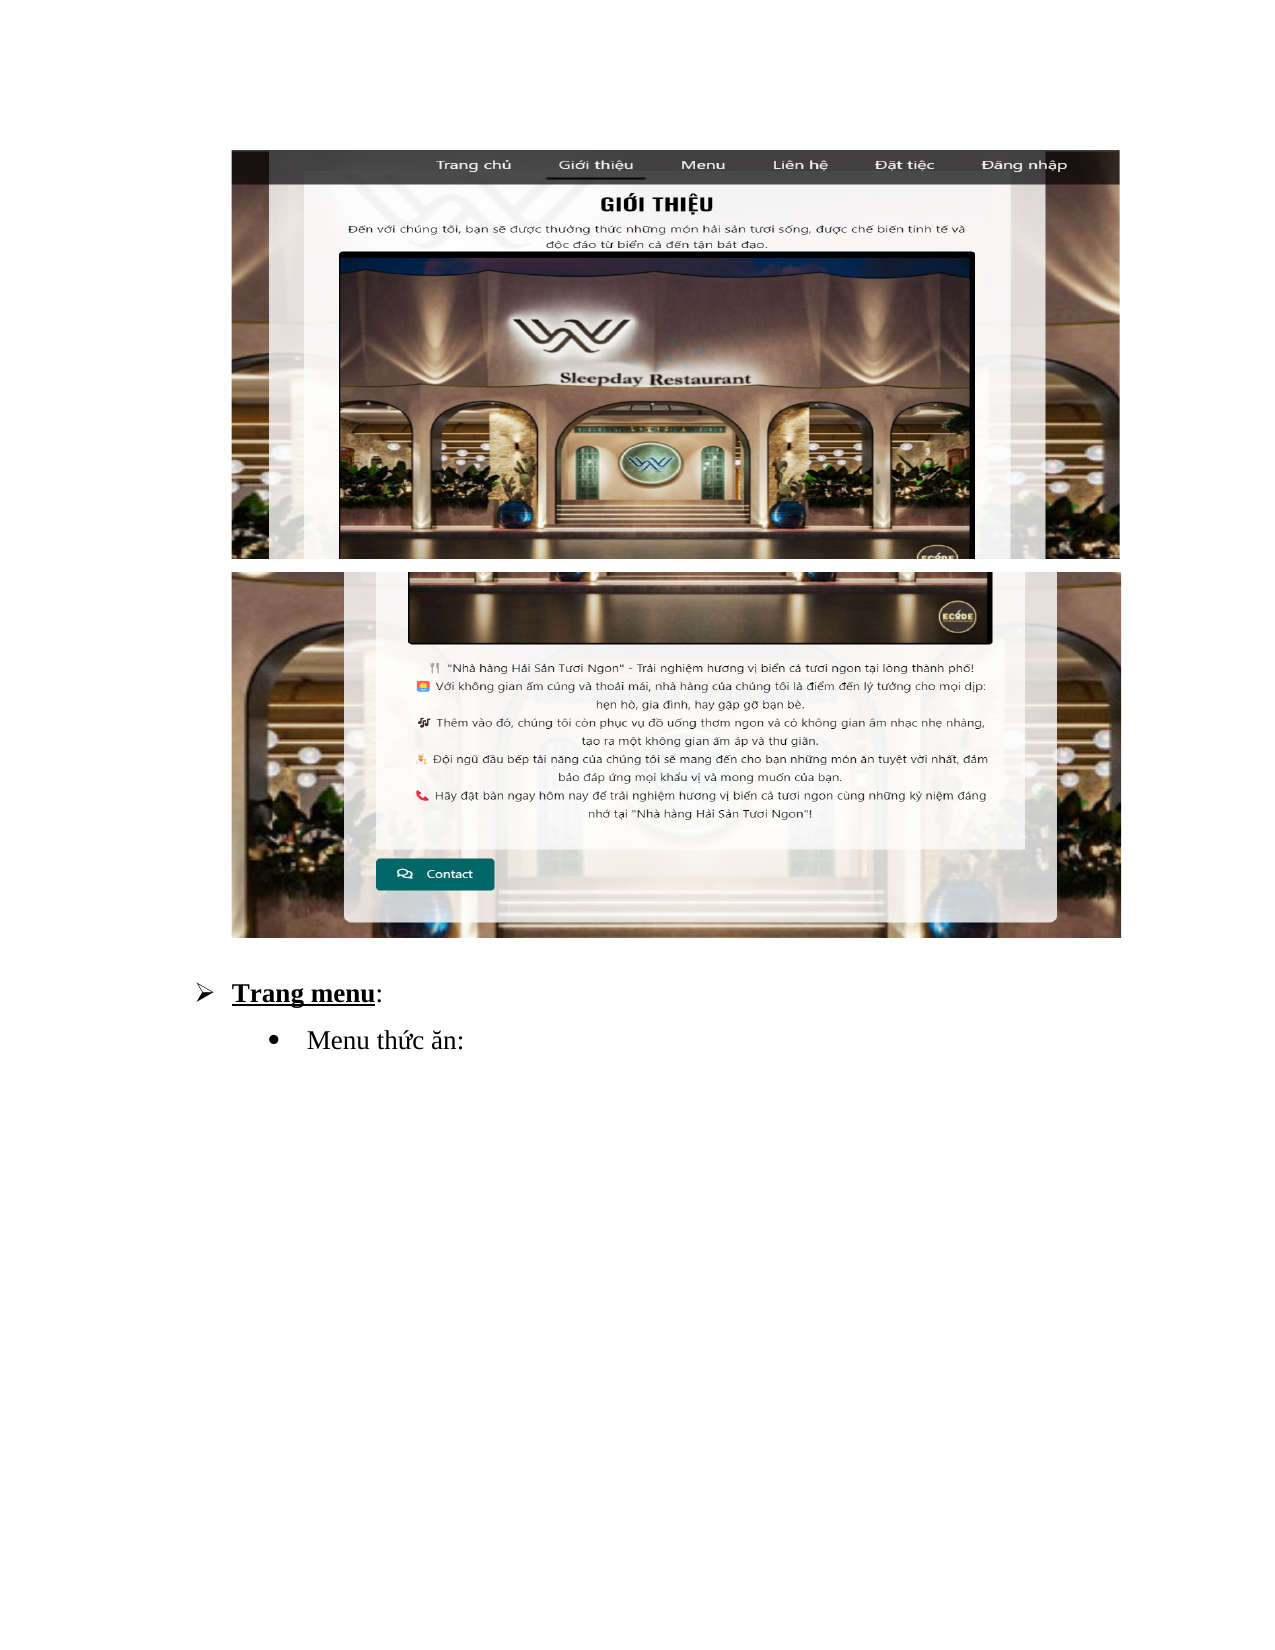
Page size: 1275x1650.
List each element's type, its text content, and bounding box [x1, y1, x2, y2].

list Trang menu: [194, 977, 1125, 1008]
picture [231, 572, 1122, 938]
picture [231, 150, 1120, 559]
list Menu thức ăn: [269, 1024, 1125, 1055]
